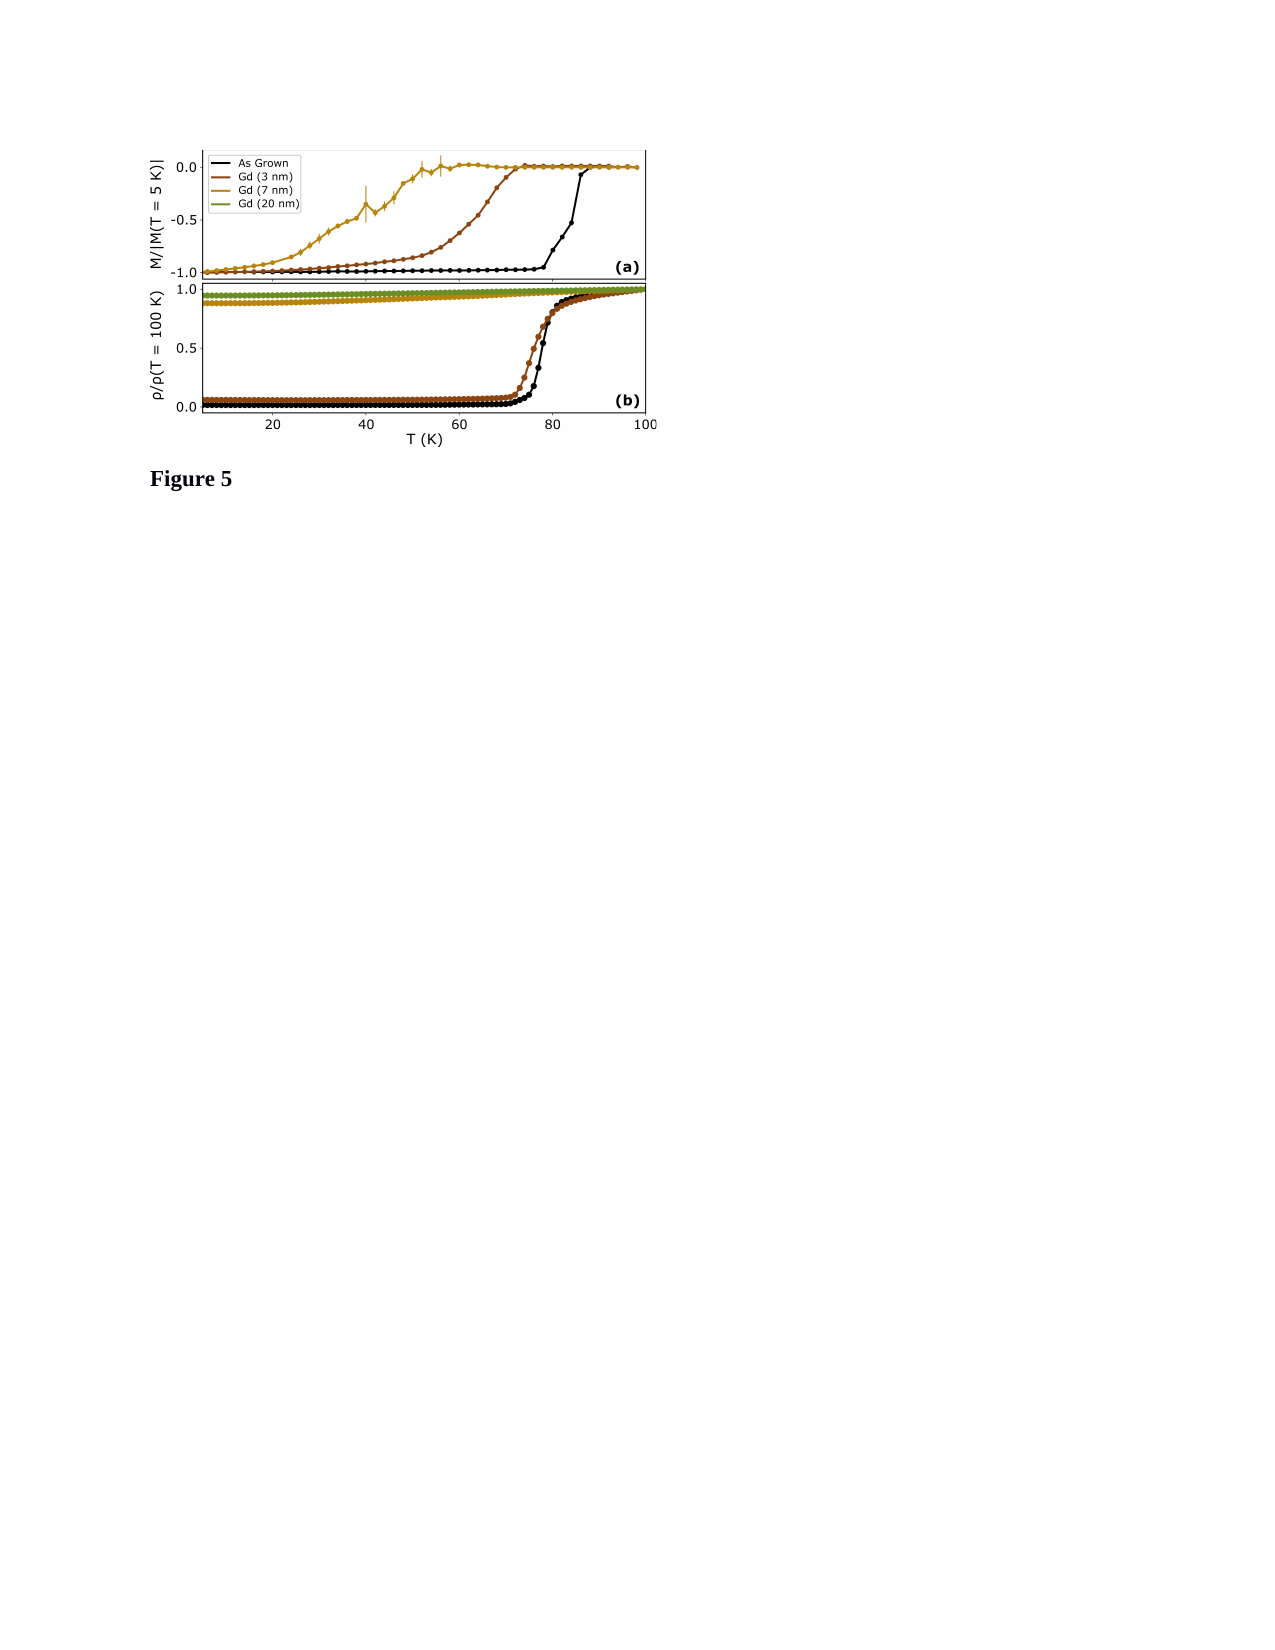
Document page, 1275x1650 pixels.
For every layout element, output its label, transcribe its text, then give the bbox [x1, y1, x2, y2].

picture [150, 150, 657, 447]
text Figure 5 [150, 465, 1125, 492]
